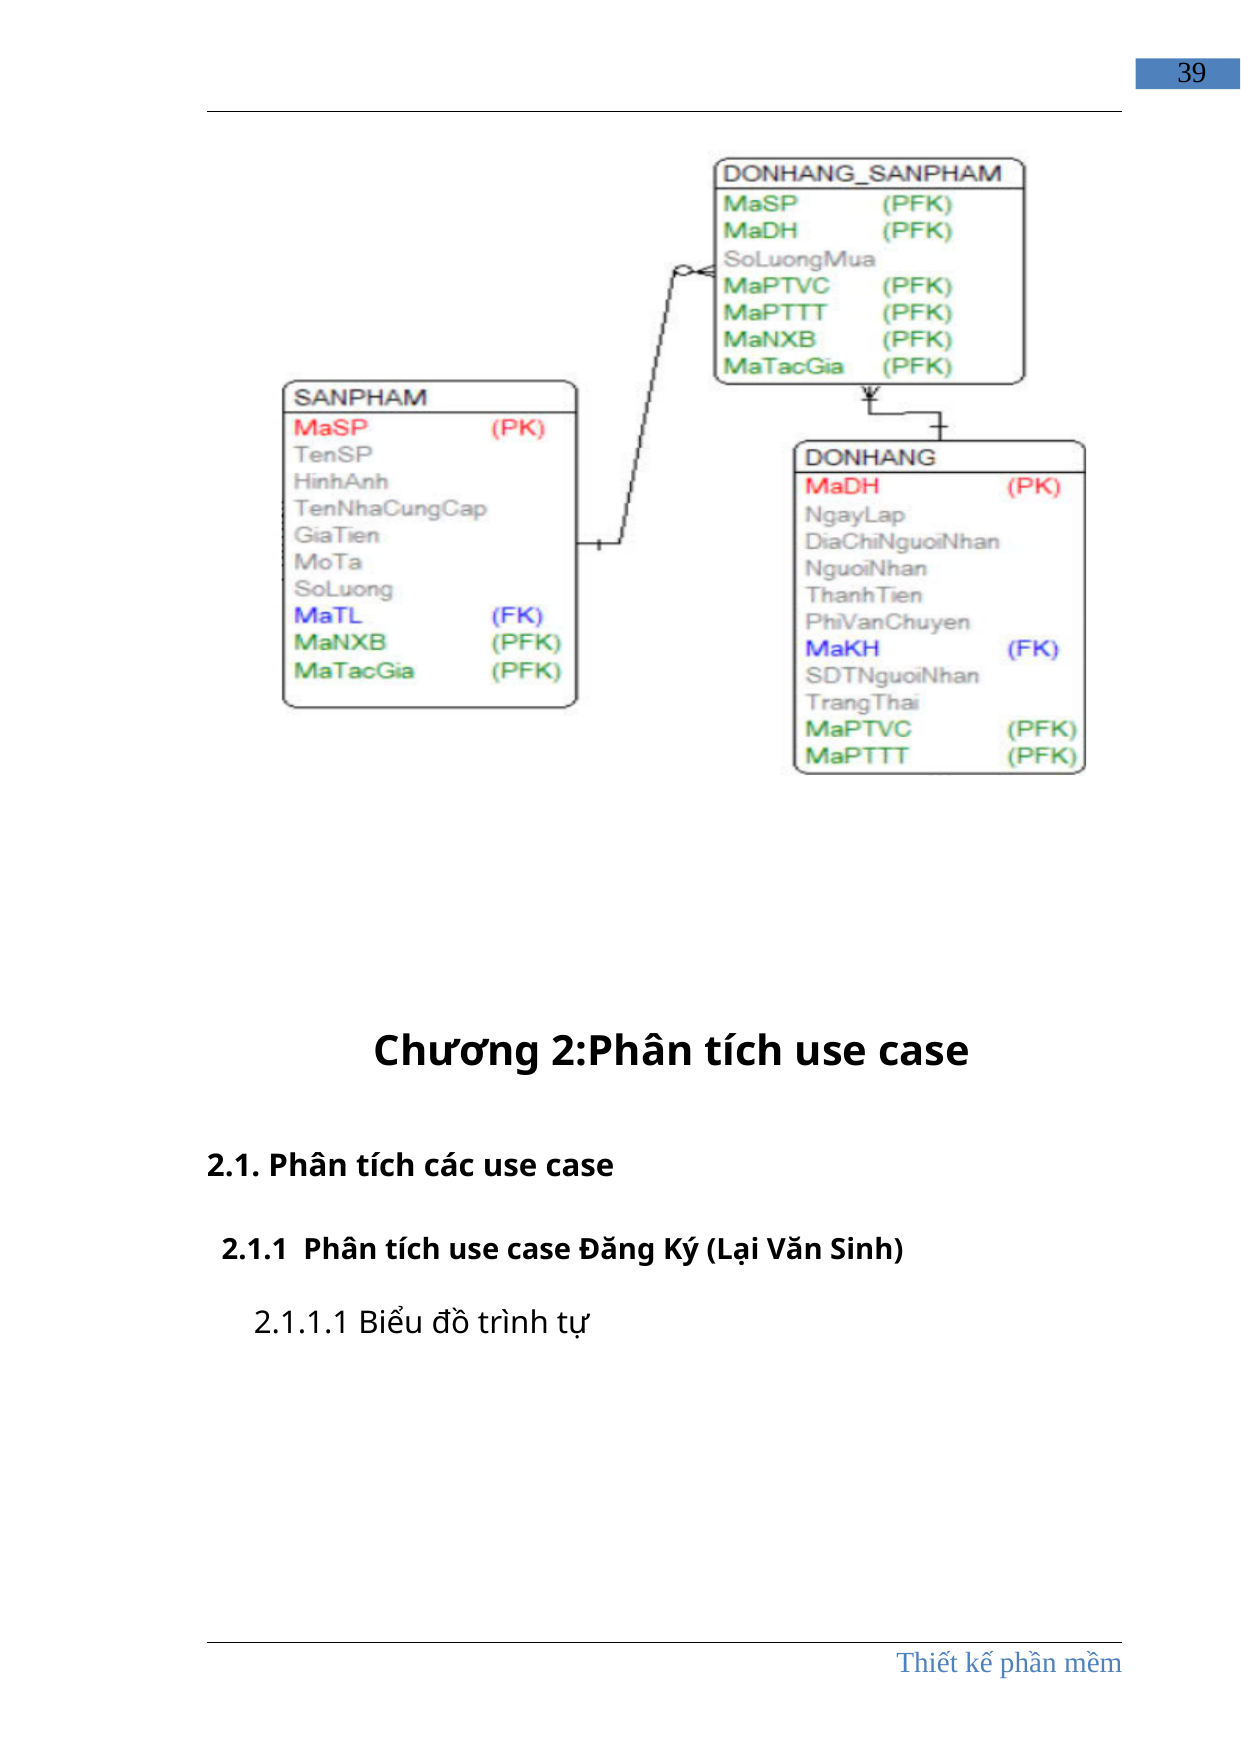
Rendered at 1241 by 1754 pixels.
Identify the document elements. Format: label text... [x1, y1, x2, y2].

text 2.1.1.1 Biểu đồ trình tự [207, 1300, 1122, 1343]
subtitle Chương 2:Phân tích use case [221, 1021, 1122, 1078]
subtitle 2.1.1 Phân tích use case Đăng Ký (Lại Văn Sinh) [221, 1228, 1122, 1268]
subtitle 2.1. Phân tích các use case [207, 1143, 1122, 1186]
picture [281, 147, 1087, 776]
